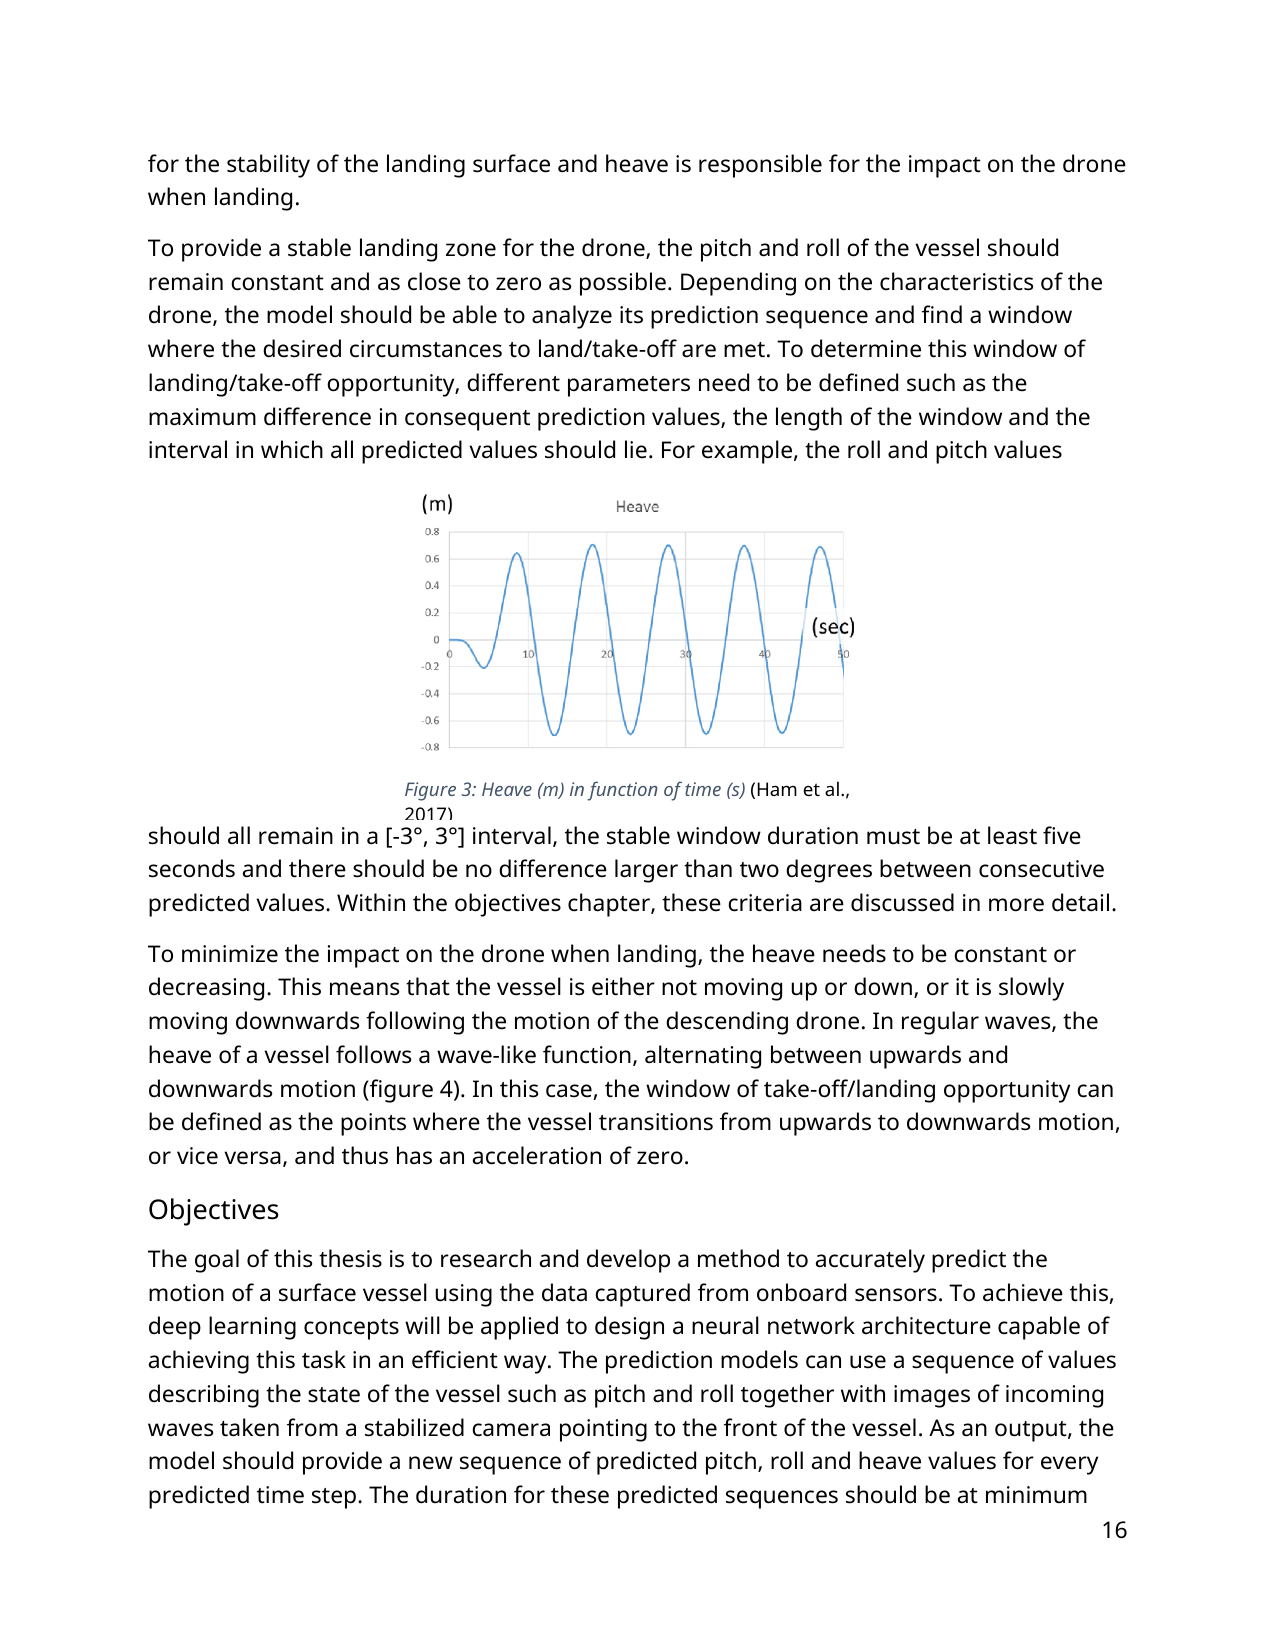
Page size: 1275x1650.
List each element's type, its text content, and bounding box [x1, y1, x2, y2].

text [148, 148, 1127, 213]
text To provide a stable landing zone for the drone, the pitch and roll of the vessel should remain constant and as close to zero as possible. Depending on the characteristics of the drone, the model should be able to analyze its prediction sequence and find a window where the desired circumstances to land/take-off are met. To determine this window of landing/take-off opportunity, different parameters need to be defined such as the maximum difference in consequent prediction values, the length of the window and the interval in which all predicted values should lie. For example, the roll and pitch values should all remain in a [-3°, 3°] interval, the stable window duration must be at least five seconds and there should be no difference larger than two degrees between consecutive predicted values. Within the objectives chapter, these criteria are discussed in more detail. [148, 232, 1127, 918]
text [148, 1243, 1127, 1510]
subtitle Objectives [148, 1191, 1127, 1227]
picture [404, 494, 871, 767]
text To minimize the impact on the drone when landing, the heave needs to be constant or decreasing. This means that the vessel is either not moving up or down, or it is slowly moving downwards following the motion of the descending drone. In regular waves, the heave of a vessel follows a wave-like function, alternating between upwards and downwards motion (figure 4). In this case, the window of take-off/landing opportunity can be defined as the points where the vessel transitions from upwards to downwards motion, or vice versa, and thus has an acceleration of zero. [148, 938, 1127, 1171]
